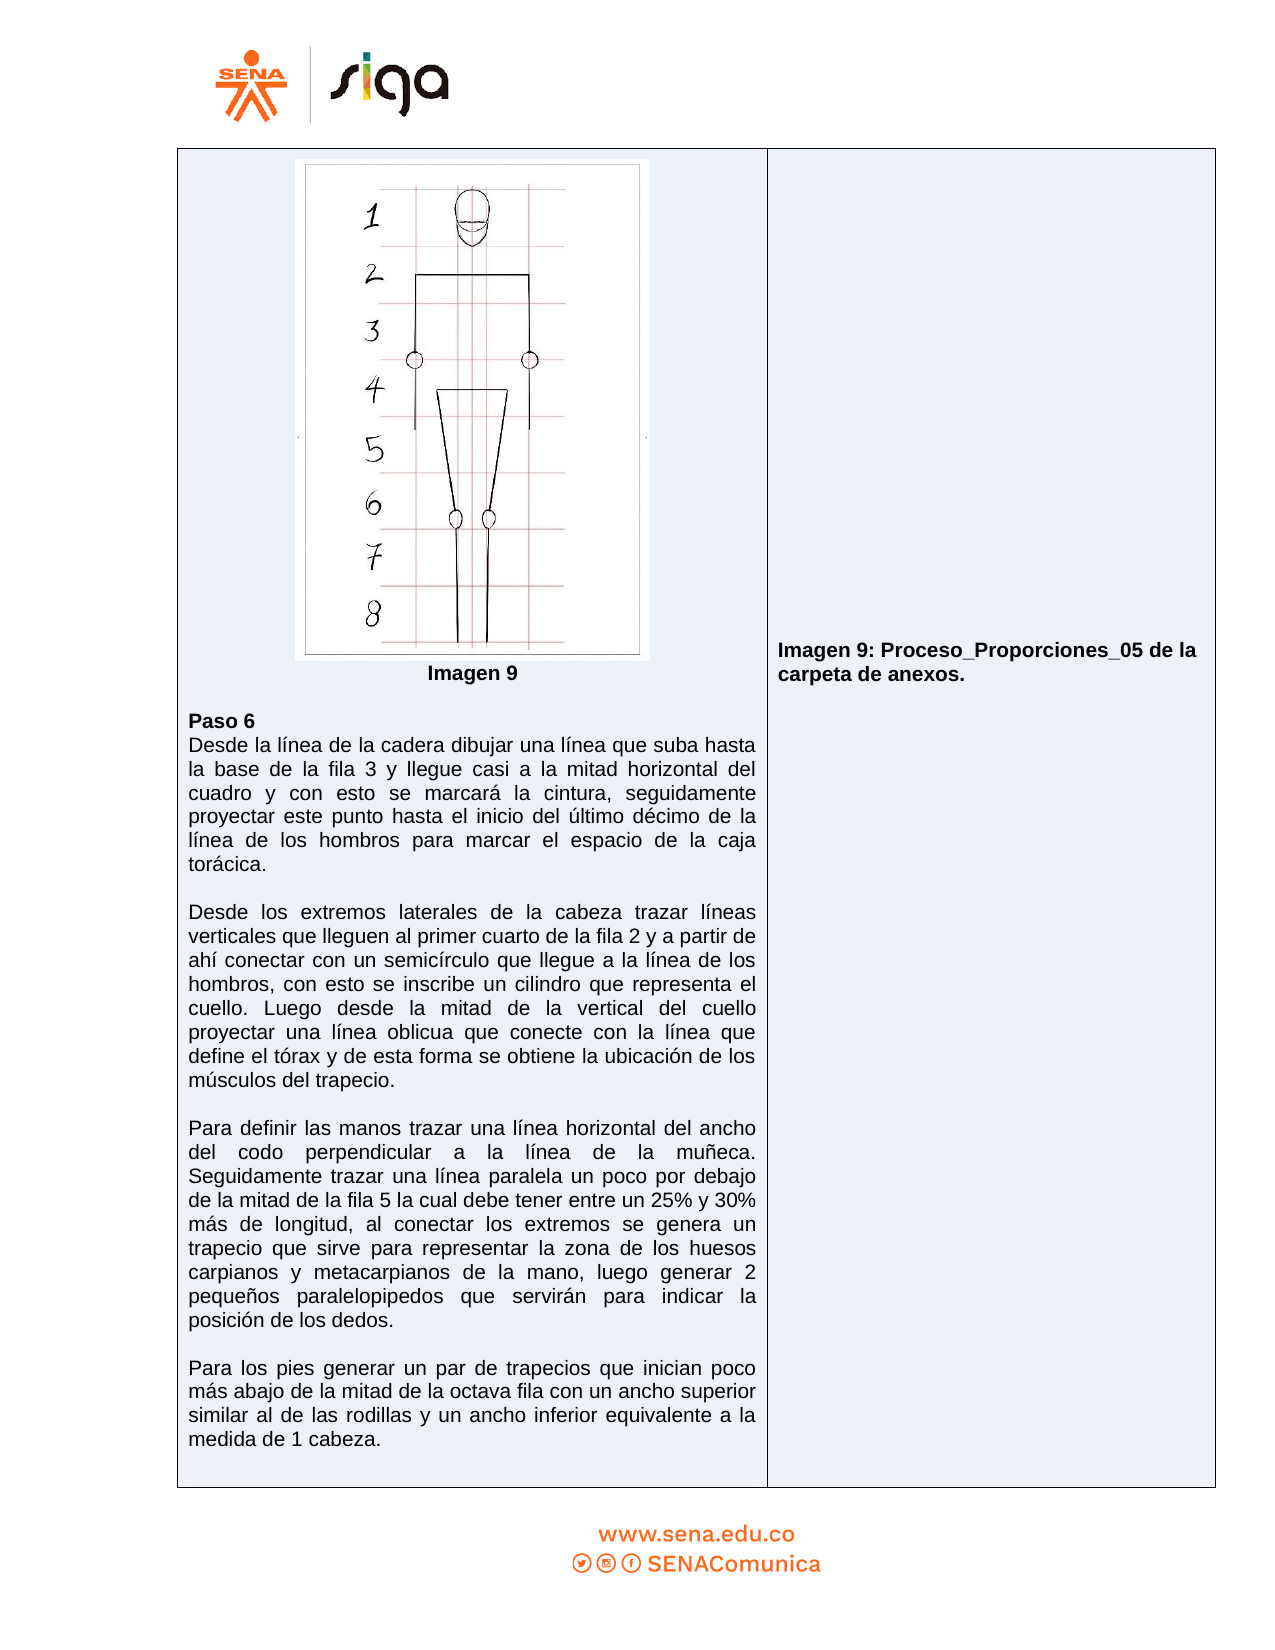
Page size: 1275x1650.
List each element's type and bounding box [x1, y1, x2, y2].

picture [295, 159, 650, 661]
table_cell [178, 149, 767, 1487]
picture [572, 1523, 821, 1573]
picture [64, 42, 597, 128]
table_cell [768, 149, 1215, 1487]
